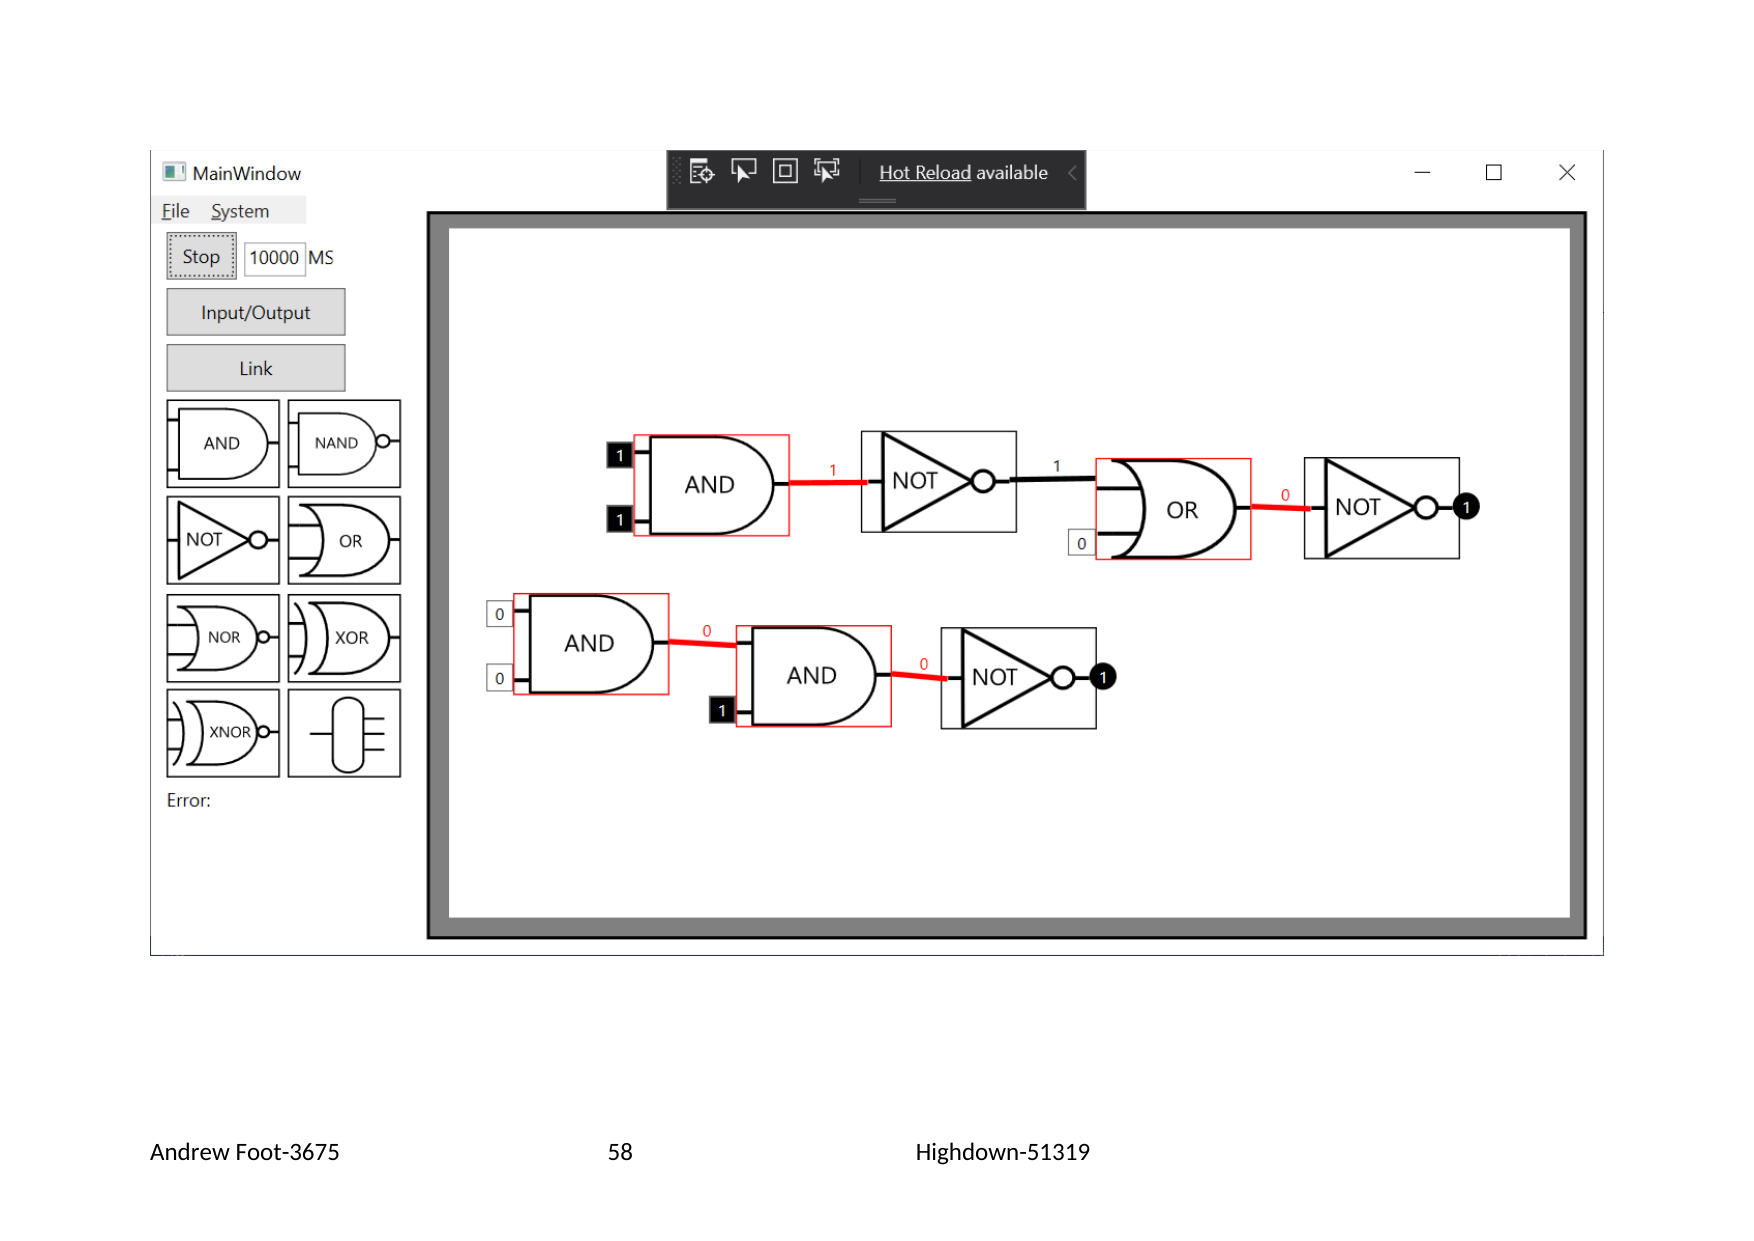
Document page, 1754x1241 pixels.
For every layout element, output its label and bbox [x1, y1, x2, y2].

picture [150, 150, 1604, 956]
